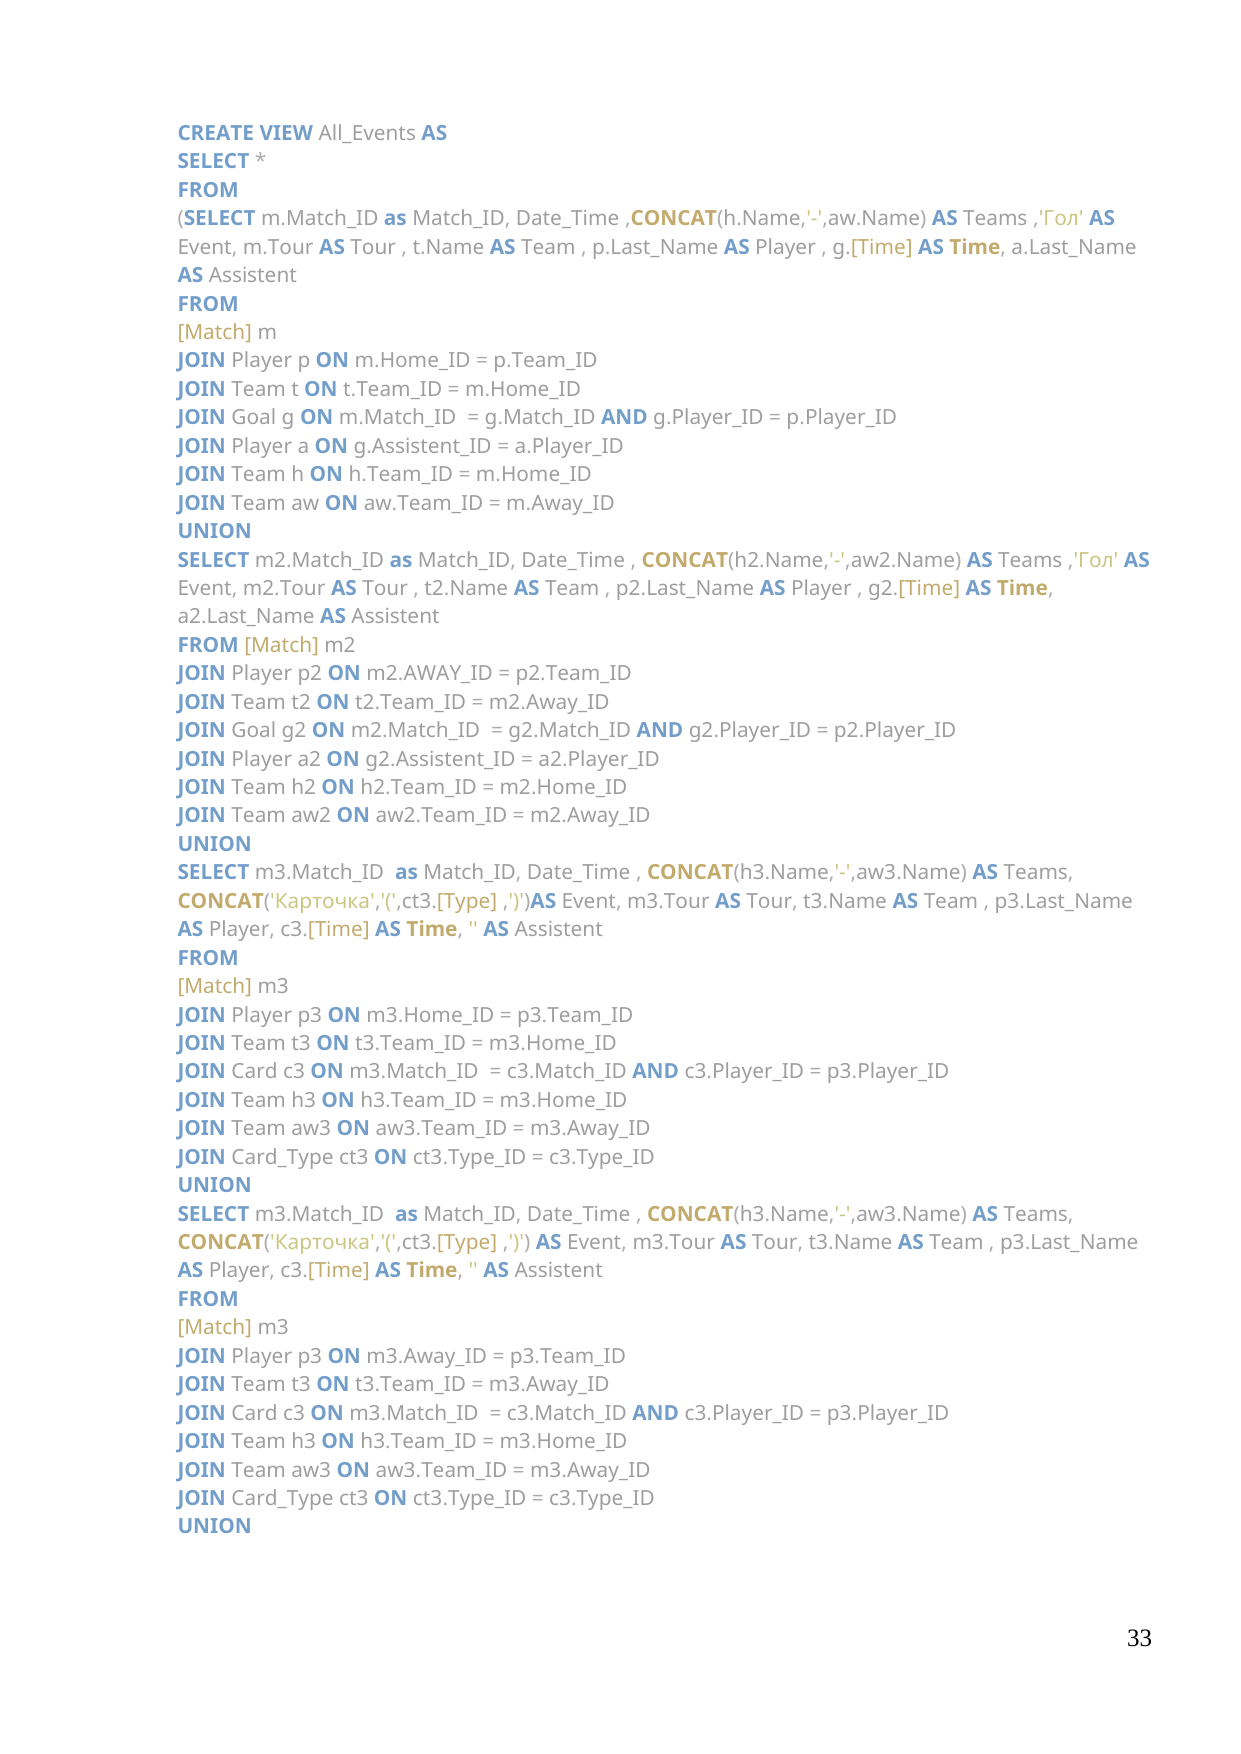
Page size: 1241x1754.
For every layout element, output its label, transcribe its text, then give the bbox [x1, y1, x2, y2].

text JOIN Team t3 ON t3.Team_ID = m3.Home_ID [177, 1028, 1152, 1057]
text JOIN Team h2 ON h2.Team_ID = m2.Home_ID [177, 772, 1152, 801]
text JOIN Player p2 ON m2.AWAY_ID = p2.Team_ID [177, 658, 1152, 687]
text SELECT m3.Match_ID as Match_ID, Date_Time , CONCAT(h3.Name,'-',aw3.Name) AS Teams, CONCAT('Карточка','(',ct3.[Type] ,')')AS Event, m3.Tour AS Tour, t3.Name AS Team , p3.Last_Name AS Player, c3.[Time] AS Time, '' AS Assistent [177, 857, 1152, 943]
text FROM [177, 1284, 1152, 1312]
text JOIN Card_Type ct3 ON ct3.Type_ID = c3.Type_ID [177, 1142, 1152, 1170]
text JOIN Team h ON h.Team_ID = m.Home_ID [177, 459, 1152, 488]
text JOIN Player p3 ON m3.Away_ID = p3.Team_ID [177, 1341, 1152, 1369]
text (SELECT m.Match_ID as Match_ID, Date_Time ,CONCAT(h.Name,'-',aw.Name) AS Teams ,'Гол' AS Event, m.Tour AS Tour , t.Name AS Team , p.Last_Name AS Player , g.[Time] AS Time, a.Last_Name AS Assistent [177, 203, 1152, 289]
text UNION [177, 516, 1152, 545]
text UNION [177, 1512, 1152, 1540]
text JOIN Team aw2 ON aw2.Team_ID = m2.Away_ID [177, 801, 1152, 829]
text JOIN Team h3 ON h3.Team_ID = m3.Home_ID [177, 1085, 1152, 1113]
text JOIN Team t ON t.Team_ID = m.Home_ID [177, 374, 1152, 402]
text [Match] m [177, 317, 1152, 346]
text UNION [177, 829, 1152, 857]
text CREATE VIEW All_Events AS [177, 118, 1152, 147]
text [Match] m3 [177, 1312, 1152, 1341]
text JOIN Card c3 ON m3.Match_ID = c3.Match_ID AND c3.Player_ID = p3.Player_ID [177, 1398, 1152, 1426]
text UNION [177, 1170, 1152, 1199]
text JOIN Player a ON g.Assistent_ID = a.Player_ID [177, 431, 1152, 459]
text FROM [177, 289, 1152, 317]
text JOIN Team aw3 ON aw3.Team_ID = m3.Away_ID [177, 1113, 1152, 1142]
text JOIN Team t3 ON t3.Team_ID = m3.Away_ID [177, 1369, 1152, 1398]
text FROM [177, 175, 1152, 203]
text SELECT * [177, 147, 1152, 175]
text JOIN Card_Type ct3 ON ct3.Type_ID = c3.Type_ID [177, 1483, 1152, 1512]
text JOIN Team aw3 ON aw3.Team_ID = m3.Away_ID [177, 1455, 1152, 1483]
text JOIN Player p ON m.Home_ID = p.Team_ID [177, 346, 1152, 374]
text FROM [Match] m2 [177, 630, 1152, 658]
text SELECT m2.Match_ID as Match_ID, Date_Time , CONCAT(h2.Name,'-',aw2.Name) AS Teams ,'Гол' AS Event, m2.Tour AS Tour , t2.Name AS Team , p2.Last_Name AS Player , g2.[Time] AS Time, a2.Last_Name AS Assistent [177, 545, 1152, 630]
text JOIN Team h3 ON h3.Team_ID = m3.Home_ID [177, 1426, 1152, 1455]
text JOIN Player p3 ON m3.Home_ID = p3.Team_ID [177, 1000, 1152, 1028]
text JOIN Goal g ON m.Match_ID = g.Match_ID AND g.Player_ID = p.Player_ID [177, 402, 1152, 431]
text JOIN Goal g2 ON m2.Match_ID = g2.Match_ID AND g2.Player_ID = p2.Player_ID [177, 715, 1152, 744]
text [Match] m3 [177, 971, 1152, 1000]
text JOIN Player a2 ON g2.Assistent_ID = a2.Player_ID [177, 744, 1152, 772]
text FROM [177, 943, 1152, 971]
text JOIN Team aw ON aw.Team_ID = m.Away_ID [177, 488, 1152, 516]
text JOIN Team t2 ON t2.Team_ID = m2.Away_ID [177, 687, 1152, 715]
text SELECT m3.Match_ID as Match_ID, Date_Time , CONCAT(h3.Name,'-',aw3.Name) AS Teams, CONCAT('Карточка','(',ct3.[Type] ,')') AS Event, m3.Tour AS Tour, t3.Name AS Team , p3.Last_Name AS Player, c3.[Time] AS Time, '' AS Assistent [177, 1199, 1152, 1284]
text JOIN Card c3 ON m3.Match_ID = c3.Match_ID AND c3.Player_ID = p3.Player_ID [177, 1057, 1152, 1085]
